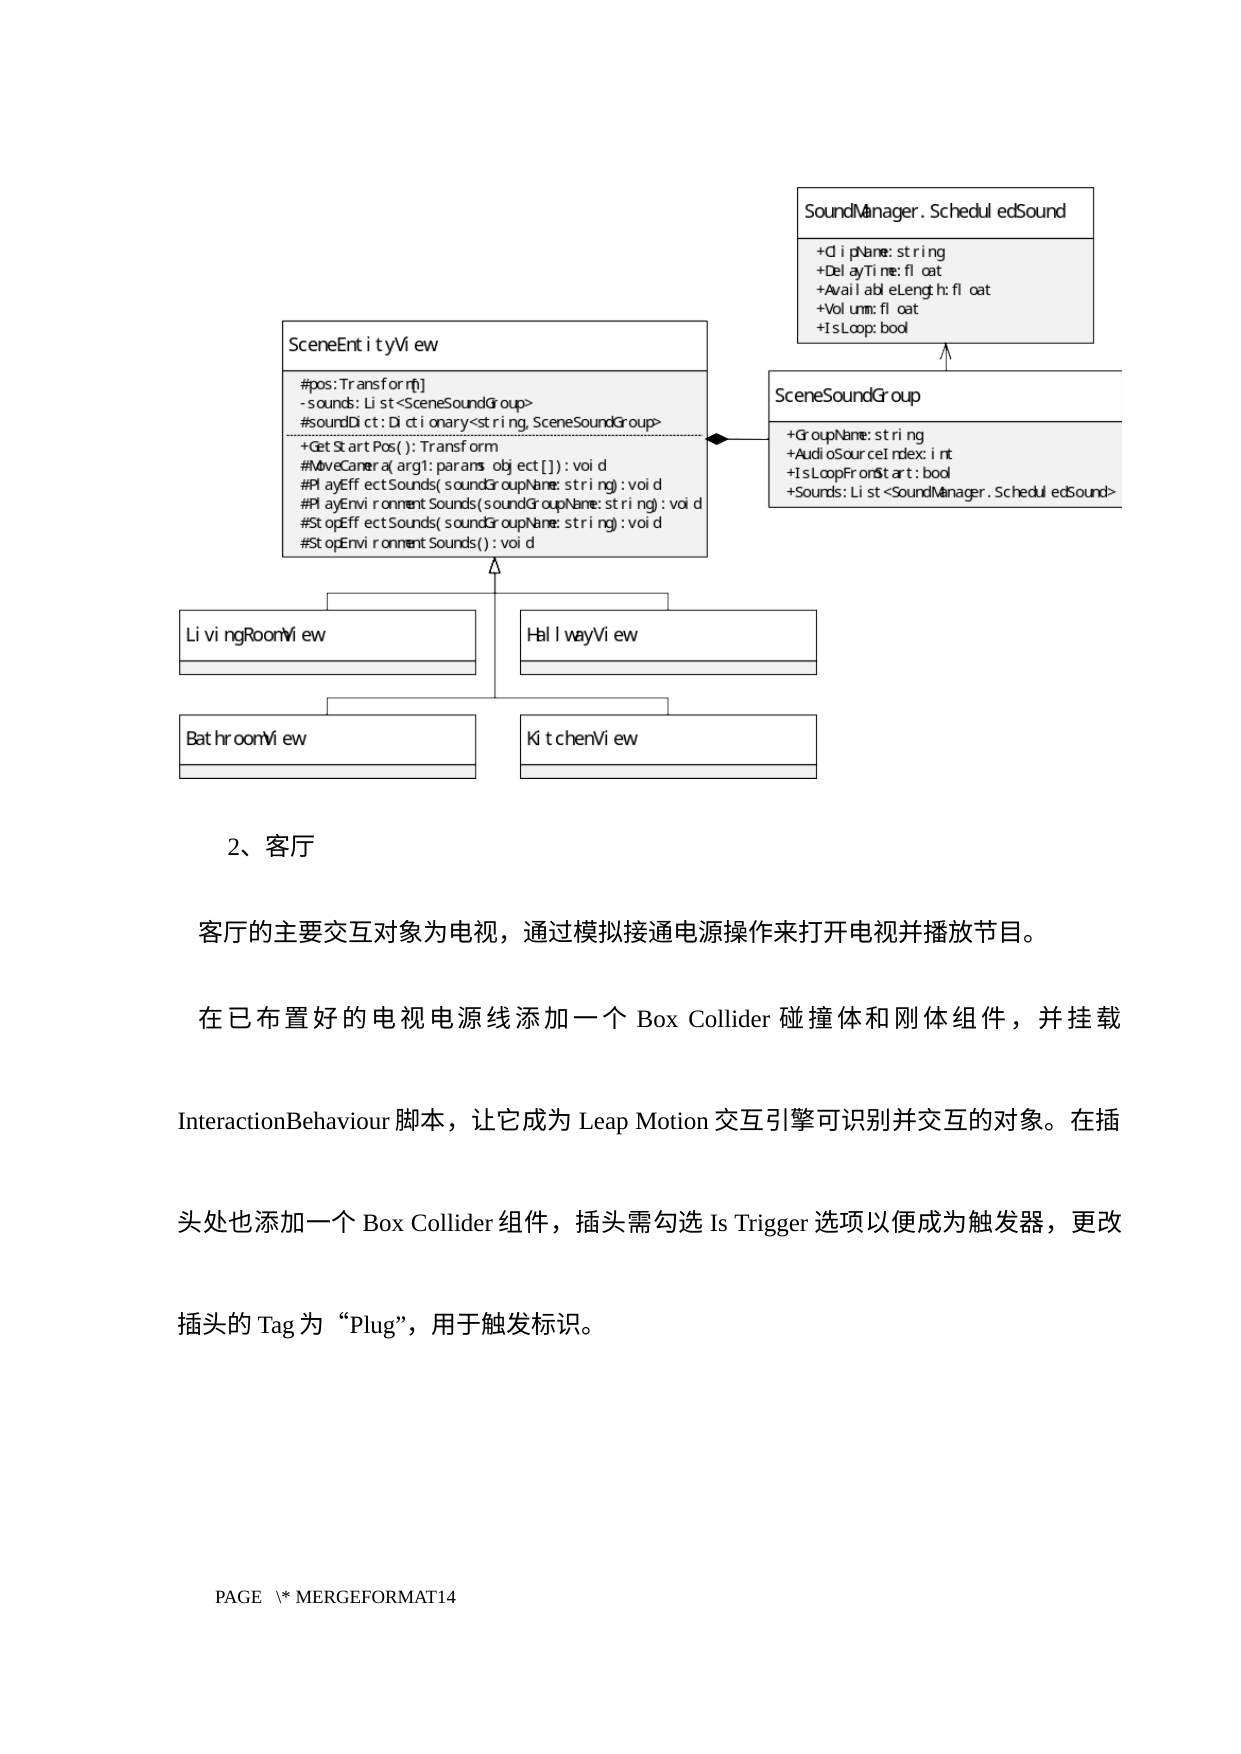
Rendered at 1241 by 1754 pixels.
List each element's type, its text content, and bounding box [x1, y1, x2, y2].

list 客厅 [177, 811, 1122, 879]
text 客厅的主要交互对象为电视，通过模拟接通电源操作来打开电视并播放节目。 [177, 897, 1122, 965]
text 在已布置好的电视电源线添加一个Box Collider碰撞体和刚体组件，并挂载InteractionBehaviour脚本，让它成为Leap Motion交互引擎可识别并交互的对象。在插头处也添加一个Box Collider组件，插头需勾选Is Trigger选项以便成为触发器，更改插头的Tag为“Plug”，用于触发标识。 [177, 983, 1122, 1357]
